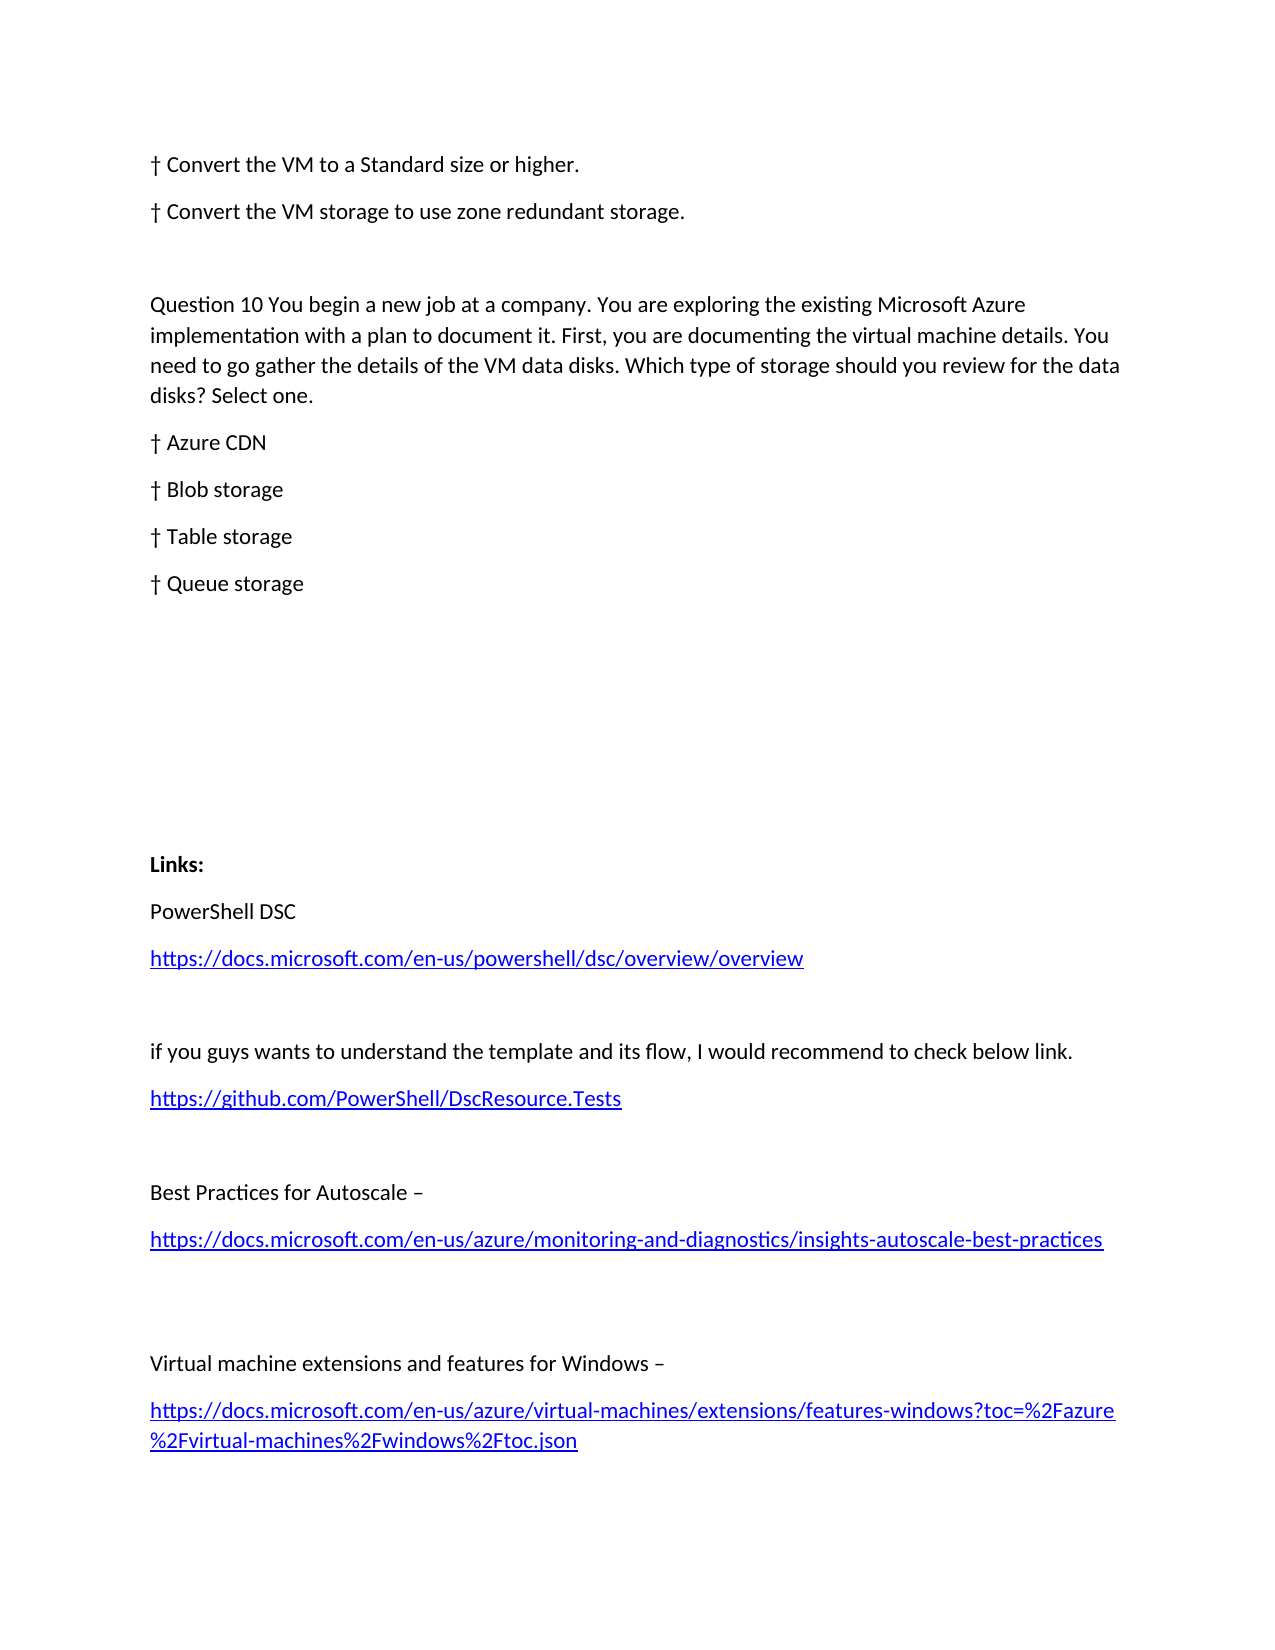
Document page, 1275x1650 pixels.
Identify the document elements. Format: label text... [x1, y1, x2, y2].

text † Convert the VM storage to use zone redundant storage. [150, 197, 1125, 225]
text https://docs.microsoft.com/en-us/azure/virtual-machines/extensions/features-windows?toc=%2Fazure%2Fvirtual-machines%2Fwindows%2Ftoc.json [150, 1396, 1125, 1454]
text PowerShell DSC [150, 897, 1125, 925]
text † Azure CDN [150, 428, 1125, 456]
text Links: [150, 850, 1125, 878]
text † Queue storage [150, 569, 1125, 597]
text † Convert the VM to a Standard size or higher. [150, 150, 1125, 178]
text † Table storage [150, 522, 1125, 550]
text Question 10 You begin a new job at a company. You are exploring the existing Microsoft Azure implementation with a plan to document it. First, you are documenting the virtual machine details. You need to go gather the details of the VM data disks. Which type of storage should you review for the data disks? Select one. [150, 291, 1125, 409]
text https://docs.microsoft.com/en-us/powershell/dsc/overview/overview [150, 944, 1125, 972]
text https://github.com/PowerShell/DscResource.Tests [150, 1084, 1125, 1112]
text † Blob storage [150, 475, 1125, 503]
text Best Practices for Autoscale – [150, 1178, 1125, 1206]
text https://docs.microsoft.com/en-us/azure/monitoring-and-diagnostics/insights-autoscale-best-practices [150, 1225, 1125, 1253]
text Virtual machine extensions and features for Windows – [150, 1349, 1125, 1377]
text if you guys wants to understand the template and its flow, I would recommend to check below link. [150, 1037, 1125, 1066]
